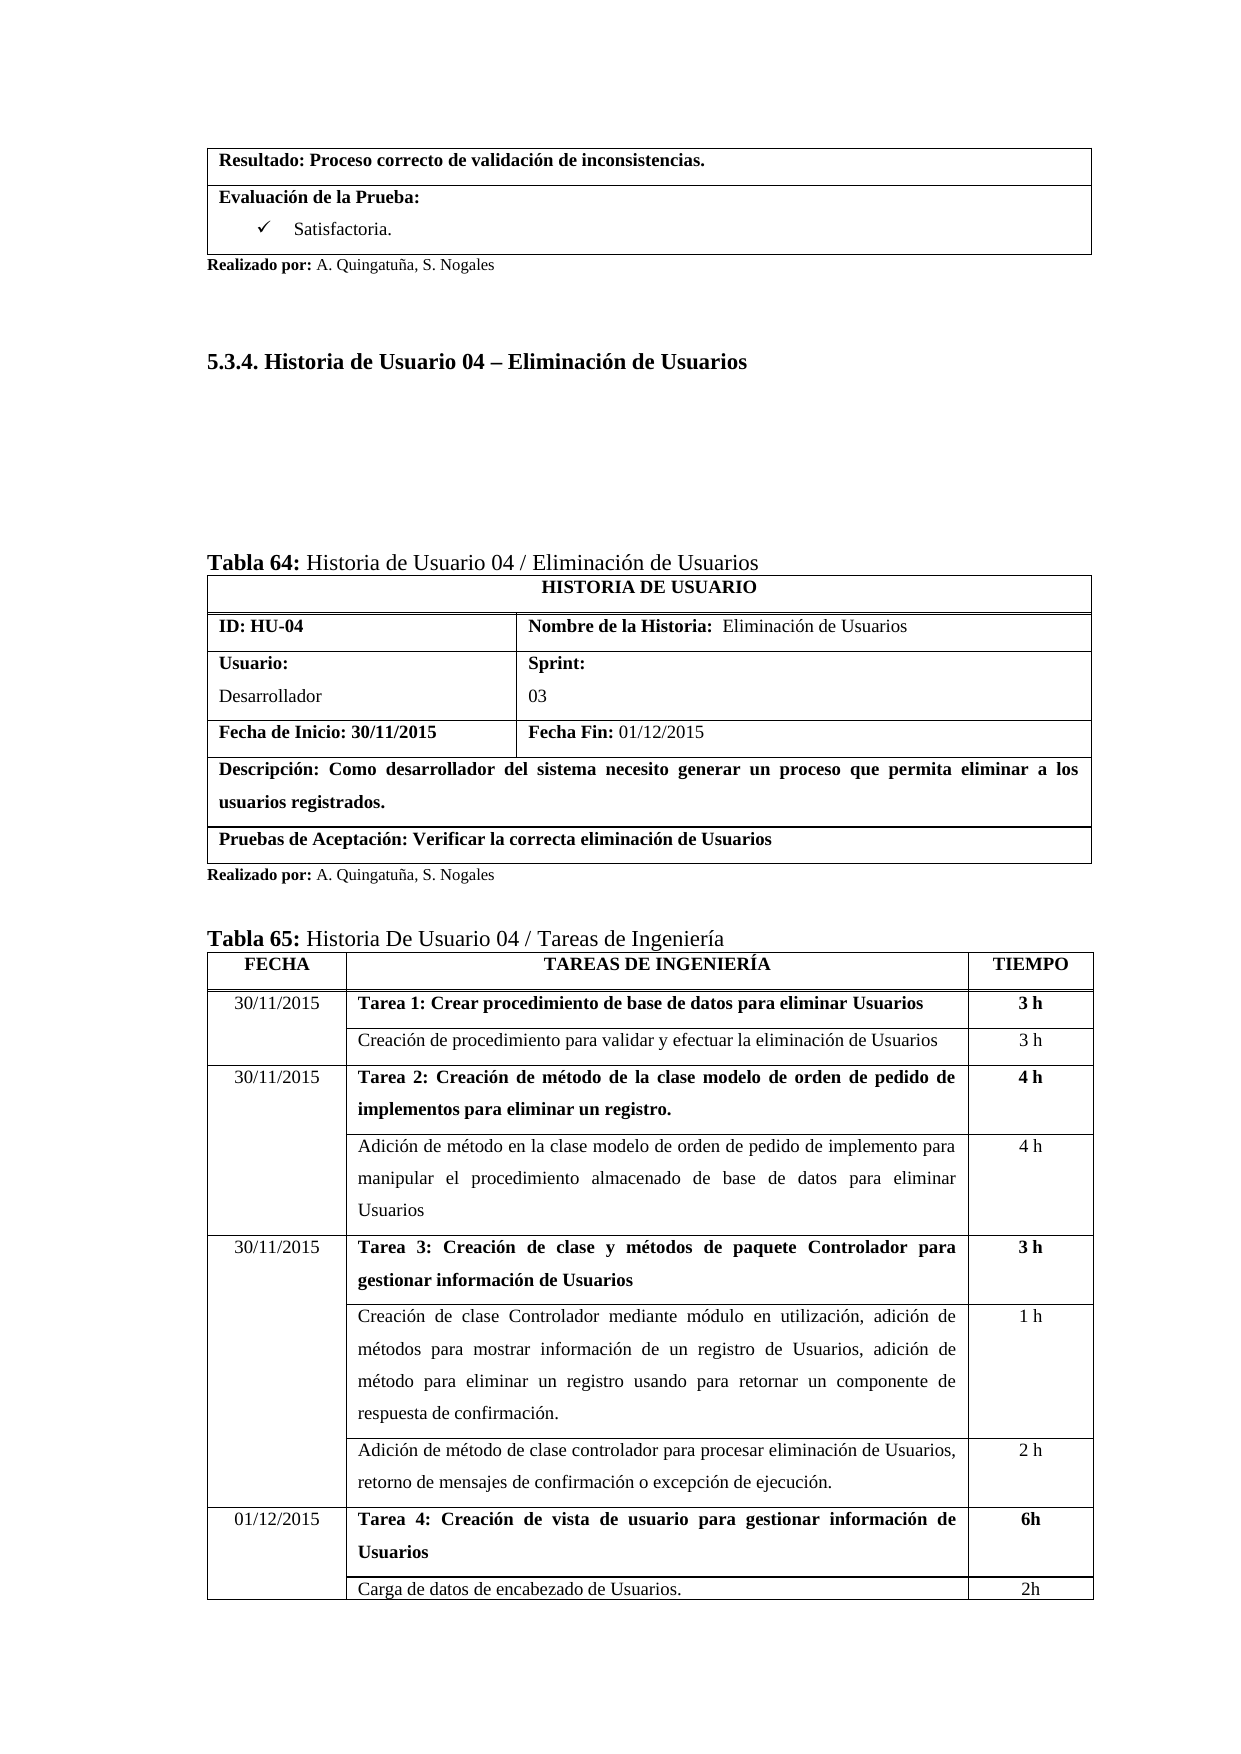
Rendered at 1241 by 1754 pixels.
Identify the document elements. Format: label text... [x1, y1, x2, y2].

text Realizado por: A. Quingatuña, S. Nogales [207, 864, 1092, 883]
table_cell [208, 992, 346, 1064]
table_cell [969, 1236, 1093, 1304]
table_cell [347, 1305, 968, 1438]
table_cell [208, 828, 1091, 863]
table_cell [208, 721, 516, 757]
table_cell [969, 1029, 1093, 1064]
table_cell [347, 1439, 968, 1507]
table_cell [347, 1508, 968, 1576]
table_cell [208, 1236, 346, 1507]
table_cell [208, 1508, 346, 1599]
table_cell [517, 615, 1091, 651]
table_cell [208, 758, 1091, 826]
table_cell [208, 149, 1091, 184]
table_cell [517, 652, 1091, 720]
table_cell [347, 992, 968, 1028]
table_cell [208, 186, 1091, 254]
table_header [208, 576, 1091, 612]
list 5.3.4. Historia de Usuario 04 – Eliminación de Usuarios [207, 348, 1092, 374]
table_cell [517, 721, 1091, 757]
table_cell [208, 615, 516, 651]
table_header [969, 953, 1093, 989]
text Tabla 65: Historia De Usuario 04 / Tareas de Ingeniería [207, 925, 1092, 952]
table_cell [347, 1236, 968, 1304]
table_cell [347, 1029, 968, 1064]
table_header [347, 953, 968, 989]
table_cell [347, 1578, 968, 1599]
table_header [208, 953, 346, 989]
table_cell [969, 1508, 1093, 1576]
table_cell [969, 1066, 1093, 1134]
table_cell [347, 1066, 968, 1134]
text Tabla 64: Historia de Usuario 04 / Eliminación de Usuarios [207, 549, 1092, 575]
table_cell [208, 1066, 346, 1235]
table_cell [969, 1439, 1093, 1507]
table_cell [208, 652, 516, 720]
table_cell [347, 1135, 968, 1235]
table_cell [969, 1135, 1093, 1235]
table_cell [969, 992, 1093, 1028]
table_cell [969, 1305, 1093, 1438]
text Realizado por: A. Quingatuña, S. Nogales [207, 255, 1092, 274]
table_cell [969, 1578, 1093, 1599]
